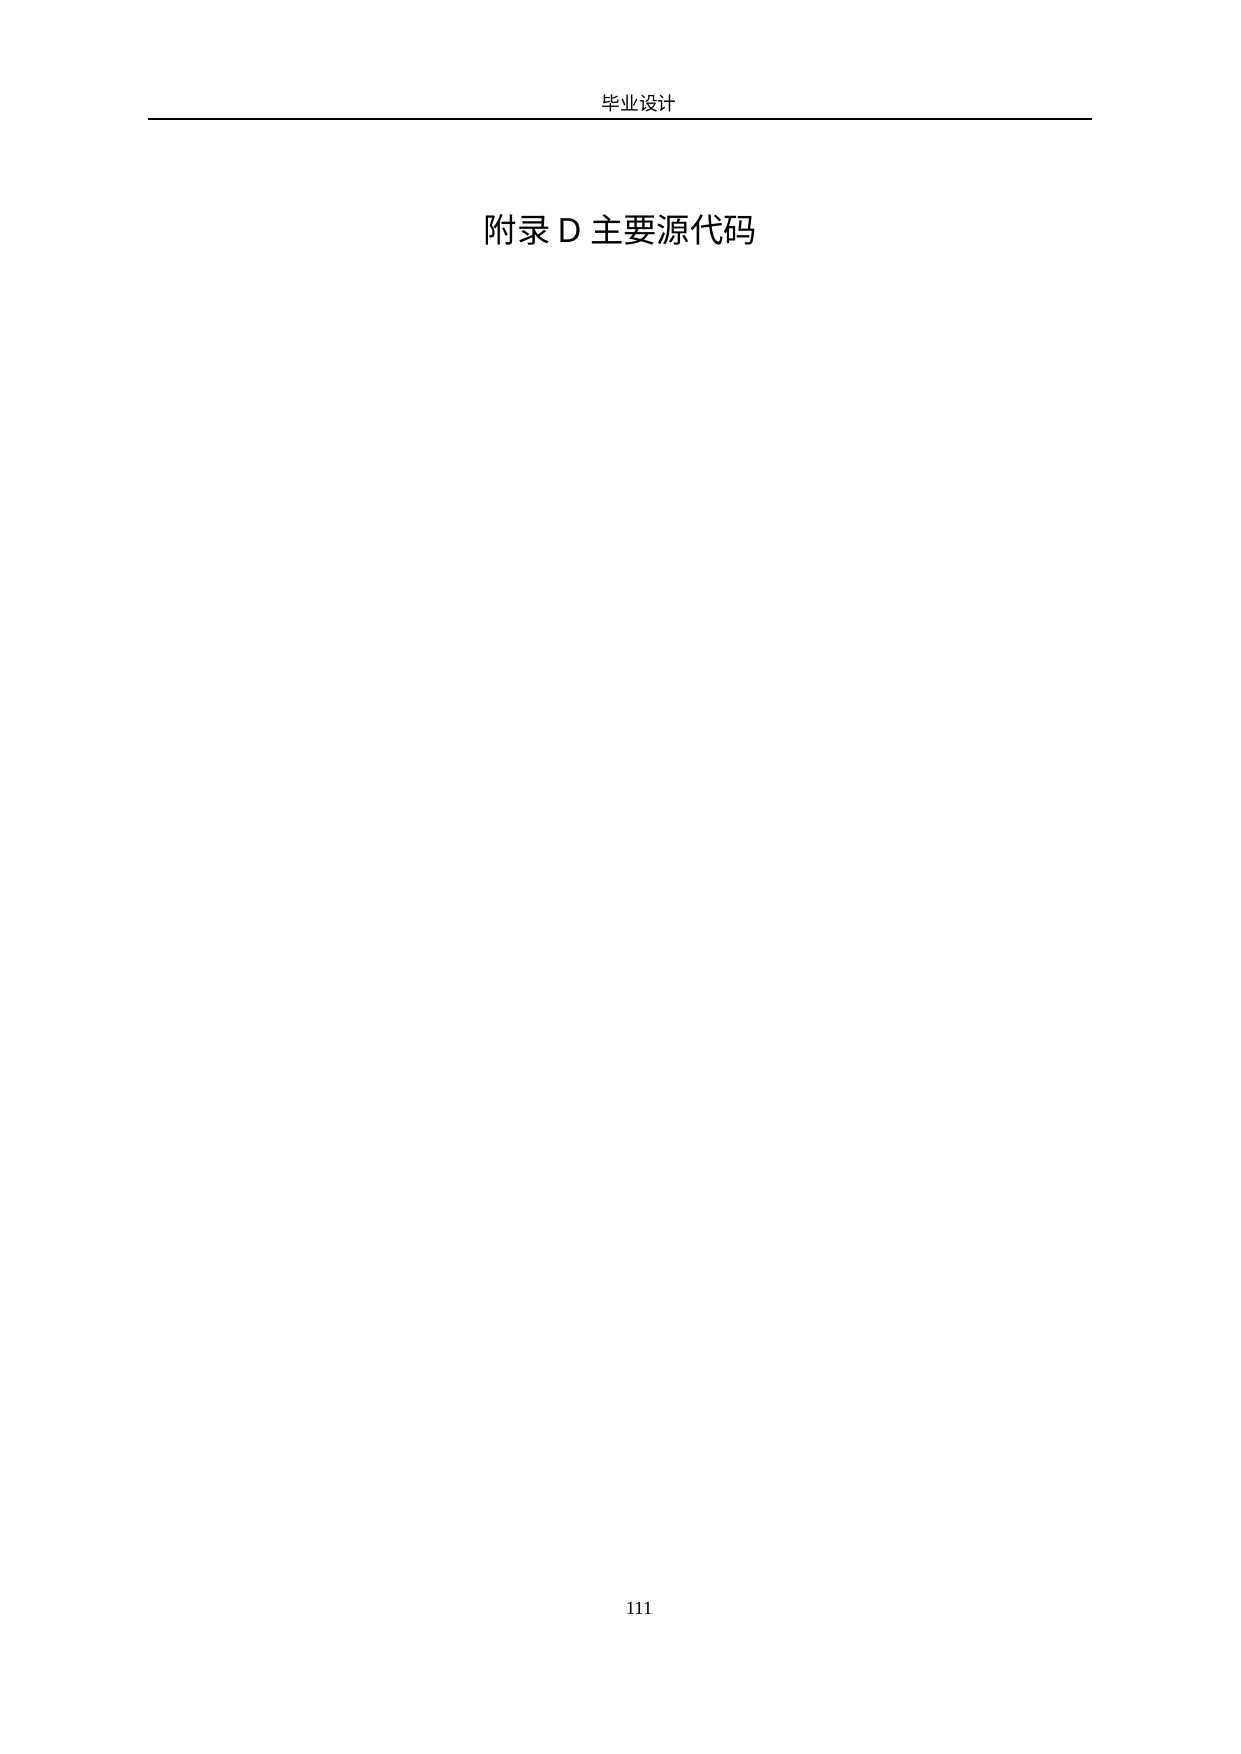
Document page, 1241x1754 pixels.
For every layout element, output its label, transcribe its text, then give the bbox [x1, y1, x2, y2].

subtitle 附录D 主要源代码 [148, 194, 1092, 262]
